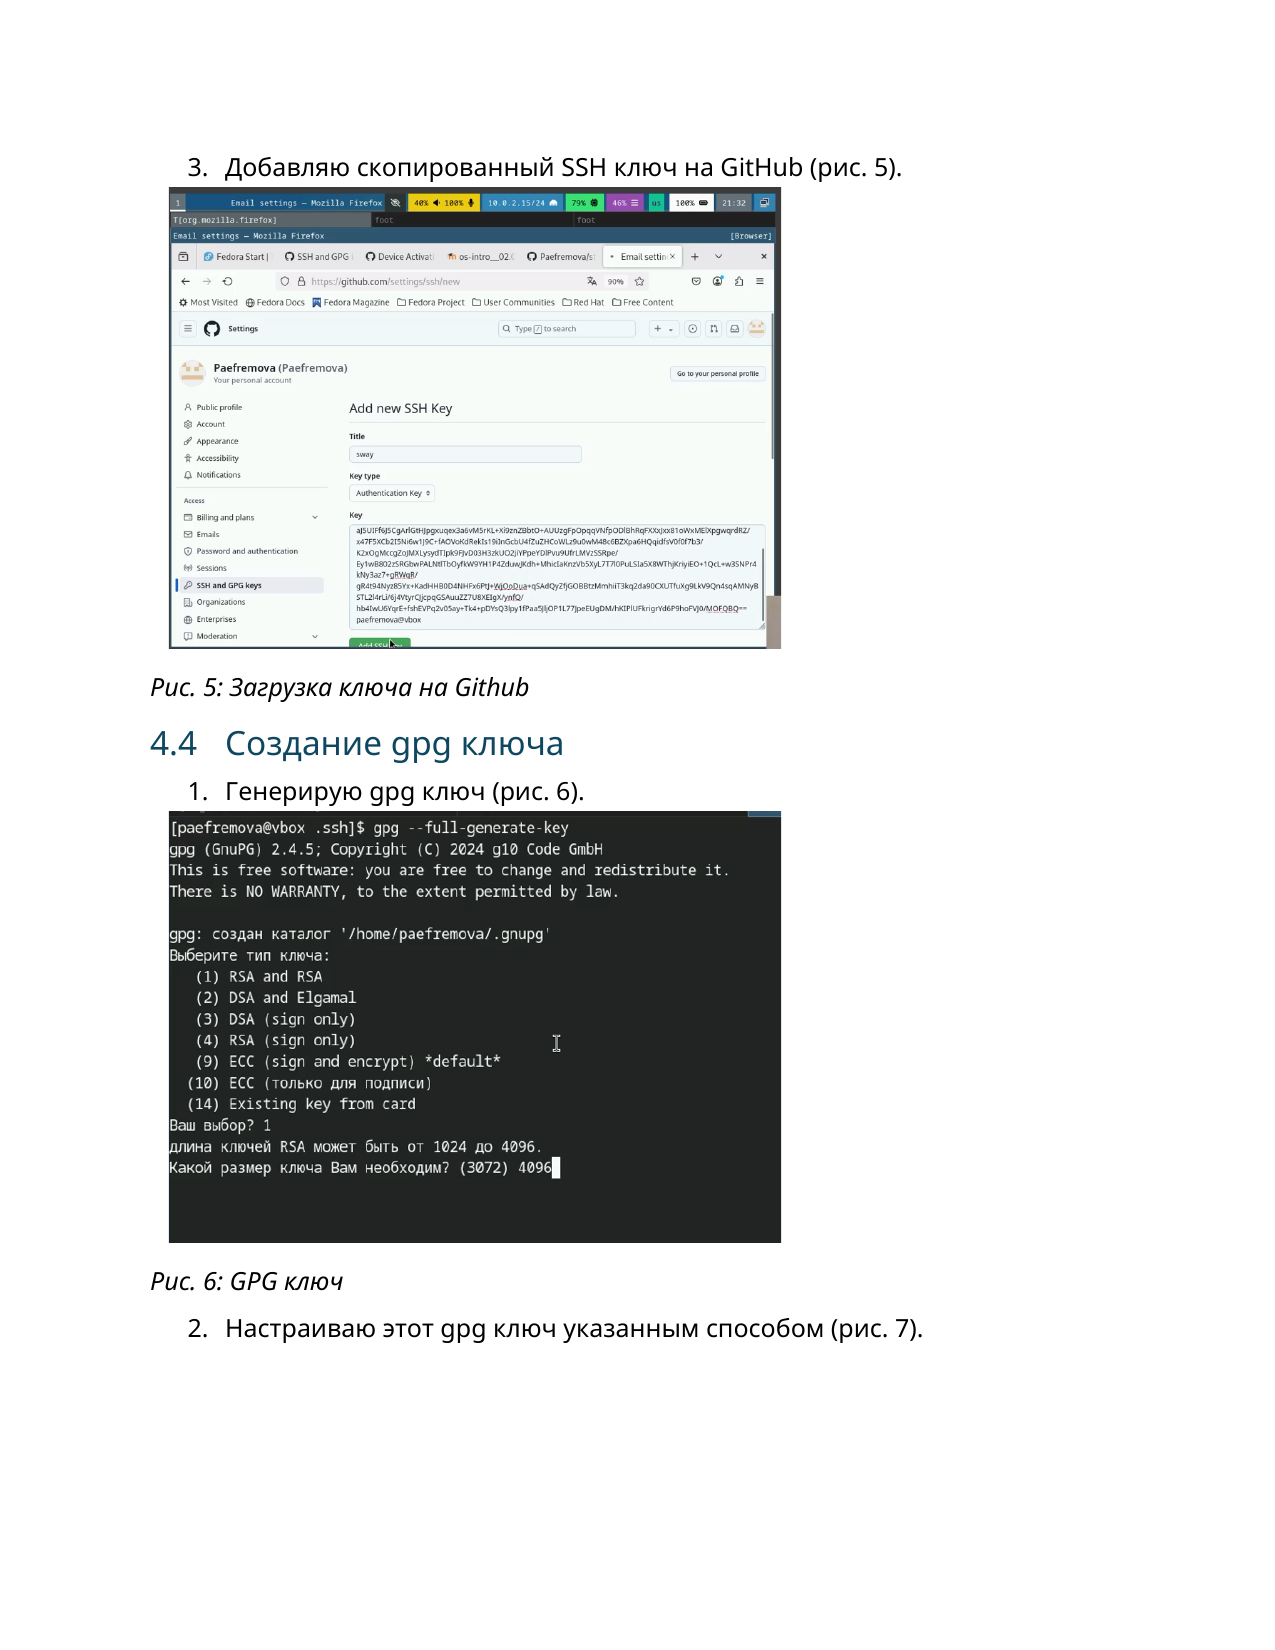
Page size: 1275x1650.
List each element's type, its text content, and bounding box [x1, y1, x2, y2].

list Добавляю скопированный SSH ключ на GitHub (рис. 5). [187, 150, 1125, 184]
text Рис. 6: GPG ключ [150, 1264, 1125, 1298]
picture [168, 187, 782, 649]
subtitle 4.4 Создание gpg ключа [150, 720, 1125, 766]
list Генерирую gpg ключ (рис. 6). [187, 774, 1125, 808]
list Настраиваю этот gpg ключ указанным способом (рис. 7). [187, 1310, 1125, 1344]
text Рис. 5: Загрузка ключа на Github [150, 669, 1125, 703]
picture [168, 811, 782, 1243]
